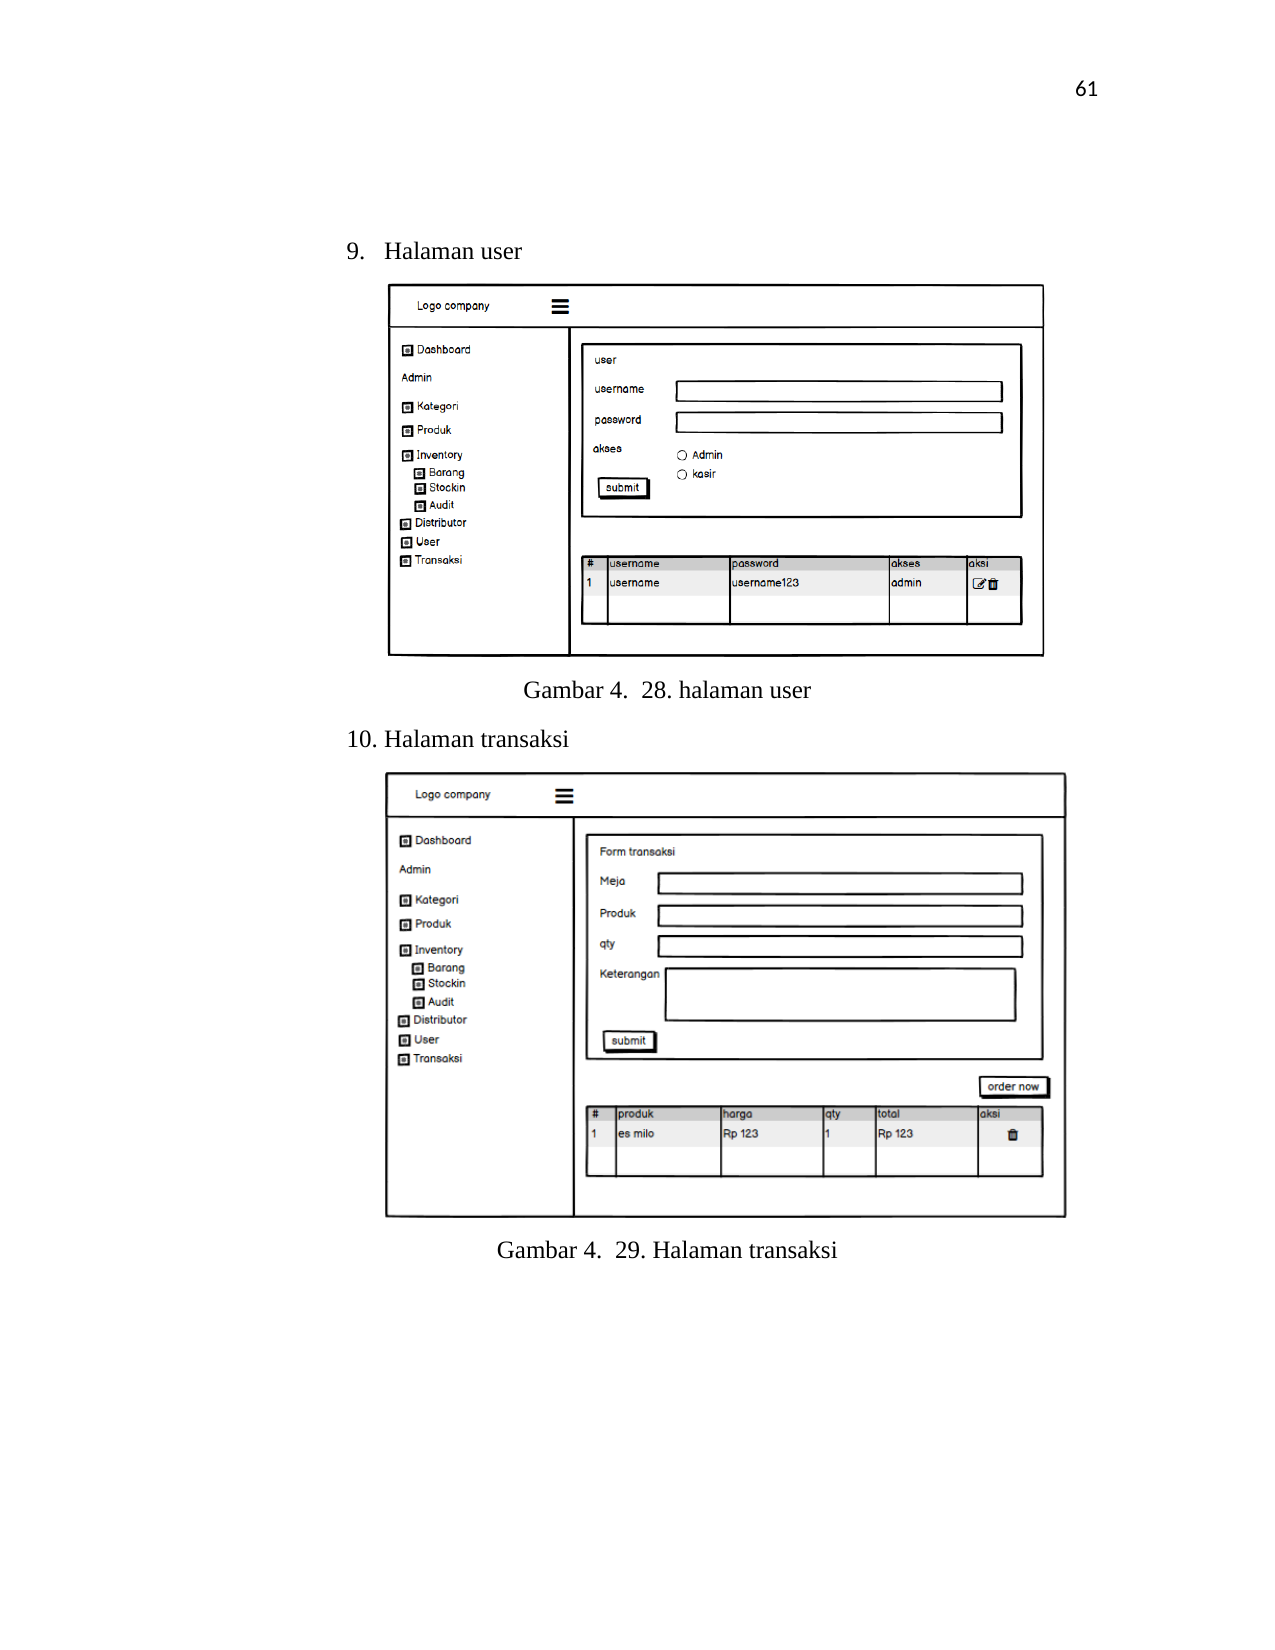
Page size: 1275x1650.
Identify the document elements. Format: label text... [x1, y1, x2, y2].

picture [383, 767, 1072, 1221]
picture [383, 279, 1047, 661]
list Halaman user [346, 236, 1098, 265]
list Halaman transaksi [346, 724, 1098, 753]
text Gambar 4. 28. halaman user [236, 675, 1098, 703]
text Gambar 4. 29. Halaman transaksi [236, 1235, 1098, 1264]
